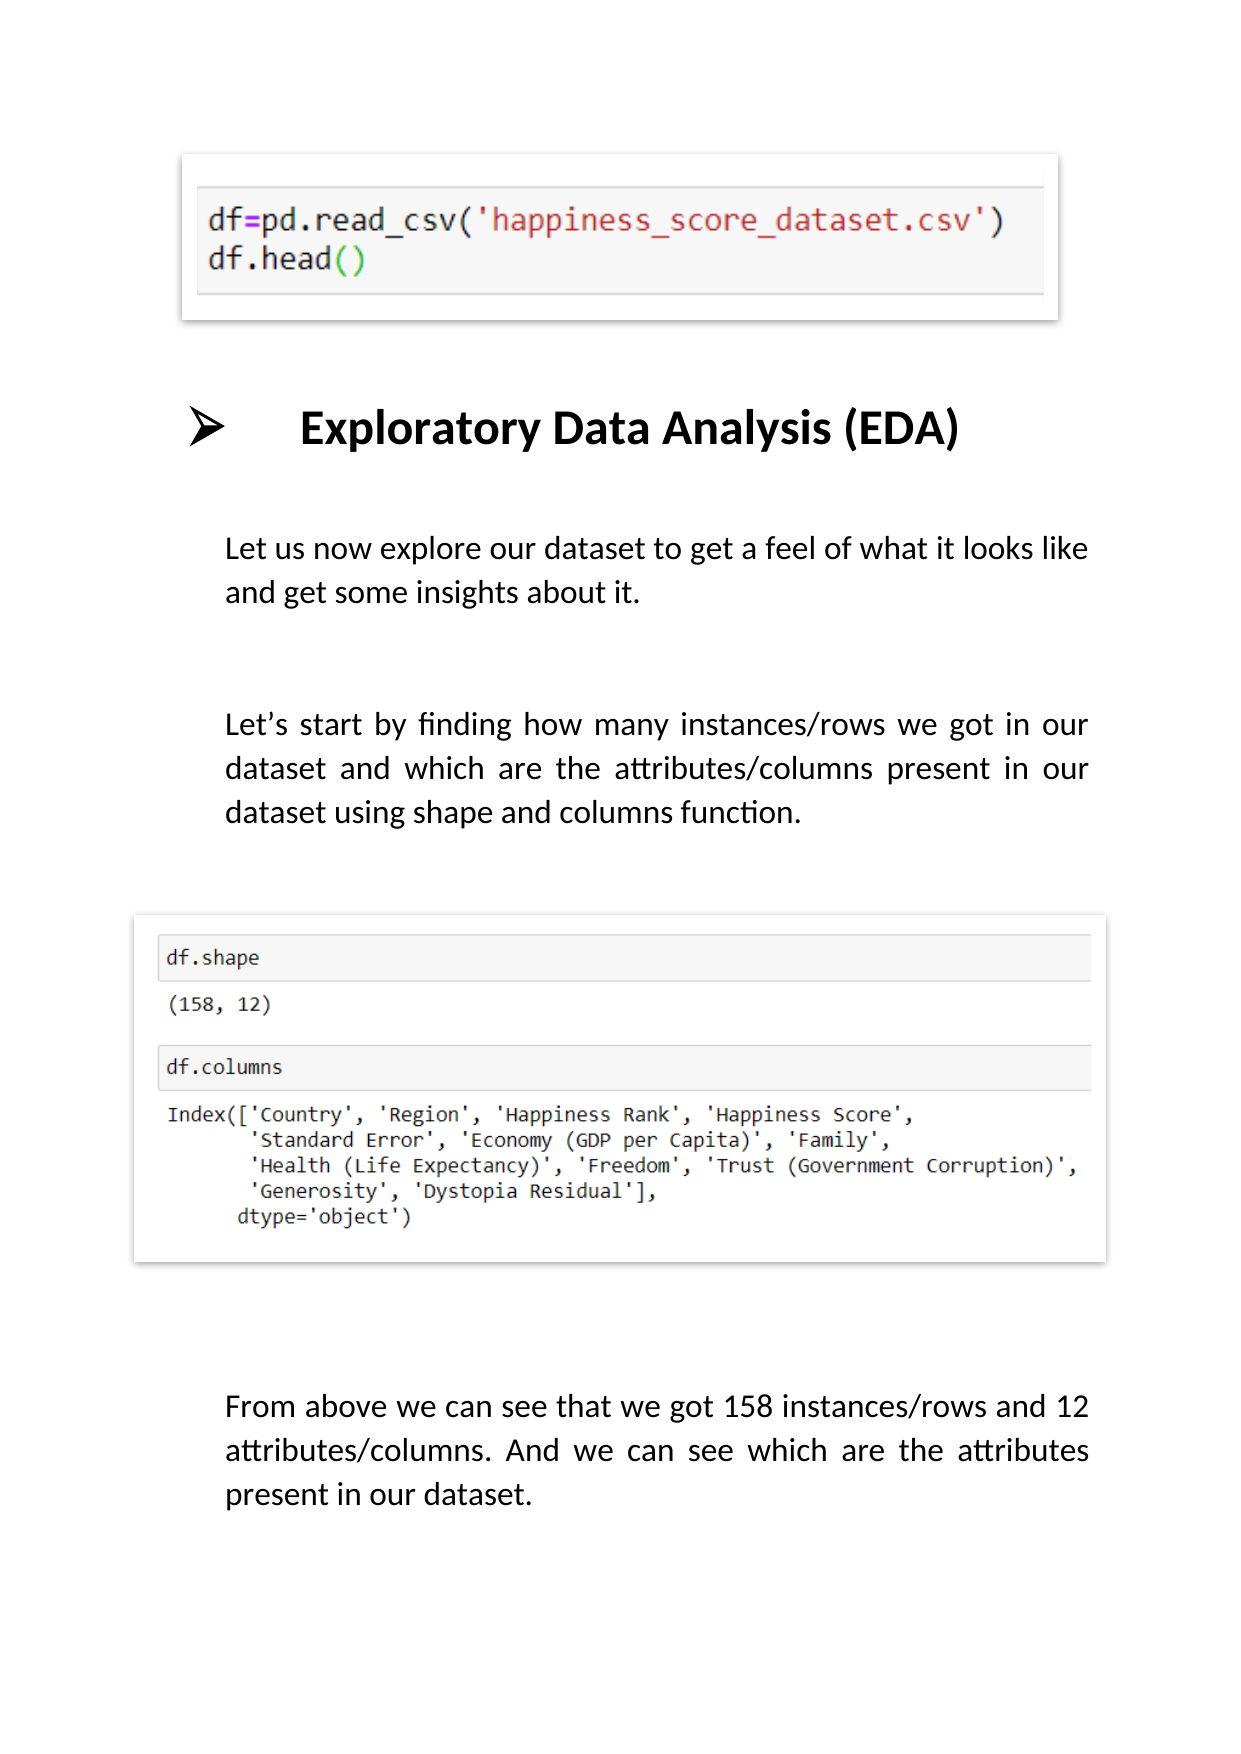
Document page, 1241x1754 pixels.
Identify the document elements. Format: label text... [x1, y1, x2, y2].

picture [149, 929, 1091, 1248]
picture [197, 169, 1044, 305]
list Let us now explore our dataset to get a feel of what it looks like and get some insights about it. [225, 527, 1090, 612]
list Exploratory Data Analysis (EDA) [187, 396, 1090, 457]
list Let’s start by finding how many instances/rows we got in our dataset and which are the attributes/columns present in our dataset using shape and columns function. [225, 703, 1090, 832]
text From above we can see that we got 158 instances/rows and 12 attributes/columns. And we can see which are the attributes present in our dataset. [225, 1386, 1090, 1514]
